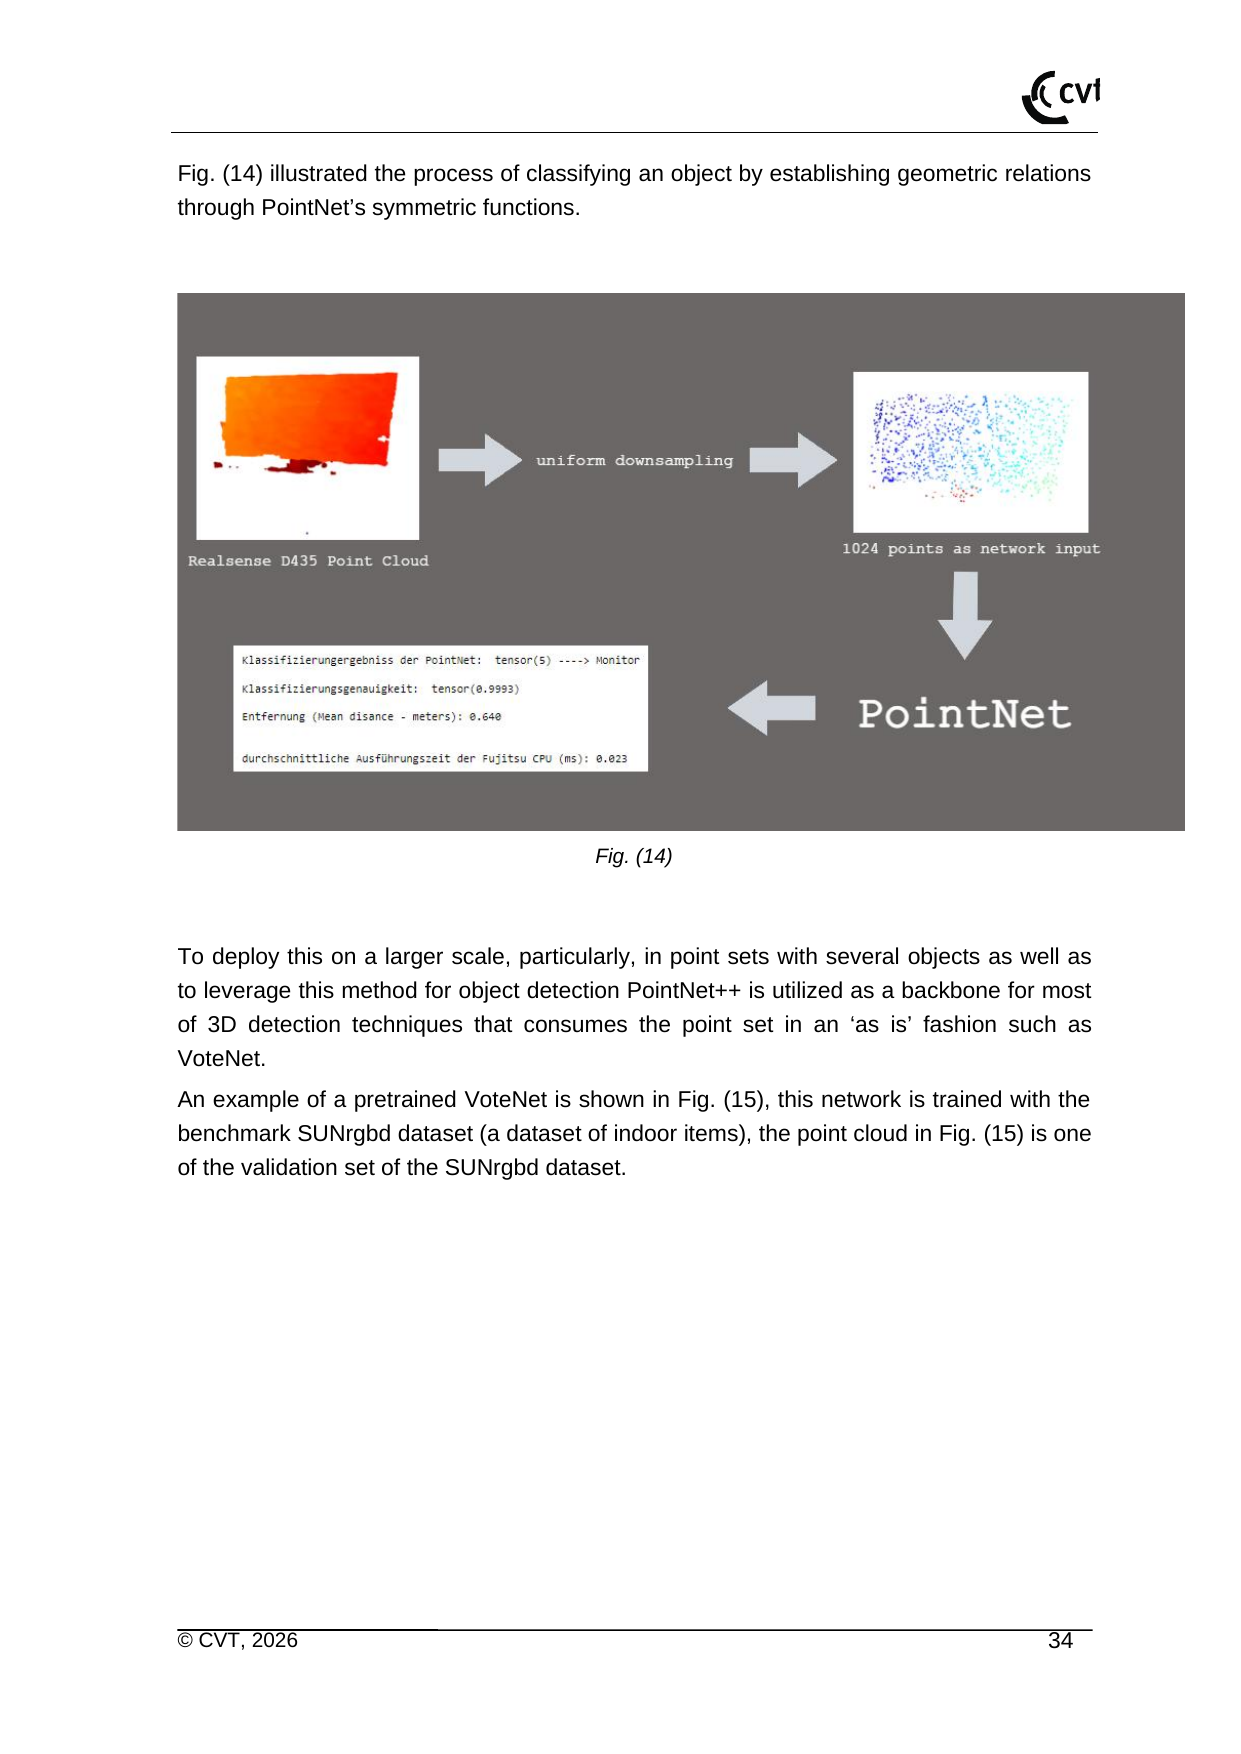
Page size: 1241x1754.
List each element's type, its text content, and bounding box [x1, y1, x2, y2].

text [177, 159, 1092, 220]
text An example of a pretrained VoteNet is shown in Fig. (15), this network is trained with the benchmark SUNrgbd dataset (a dataset of indoor items), the point cloud in Fig. (15) is one of the validation set of the SUNrgbd dataset. [177, 1086, 1092, 1181]
picture [177, 293, 1185, 831]
text To deploy this on a larger scale, particularly, in point sets with several objects as well as to leverage this method for object detection PointNet++ is utilized as a backbone for most of 3D detection techniques that consumes the point set in an ‘as is’ fashion such as VoteNet. [177, 943, 1092, 1072]
text Fig. (14) [177, 844, 1092, 868]
